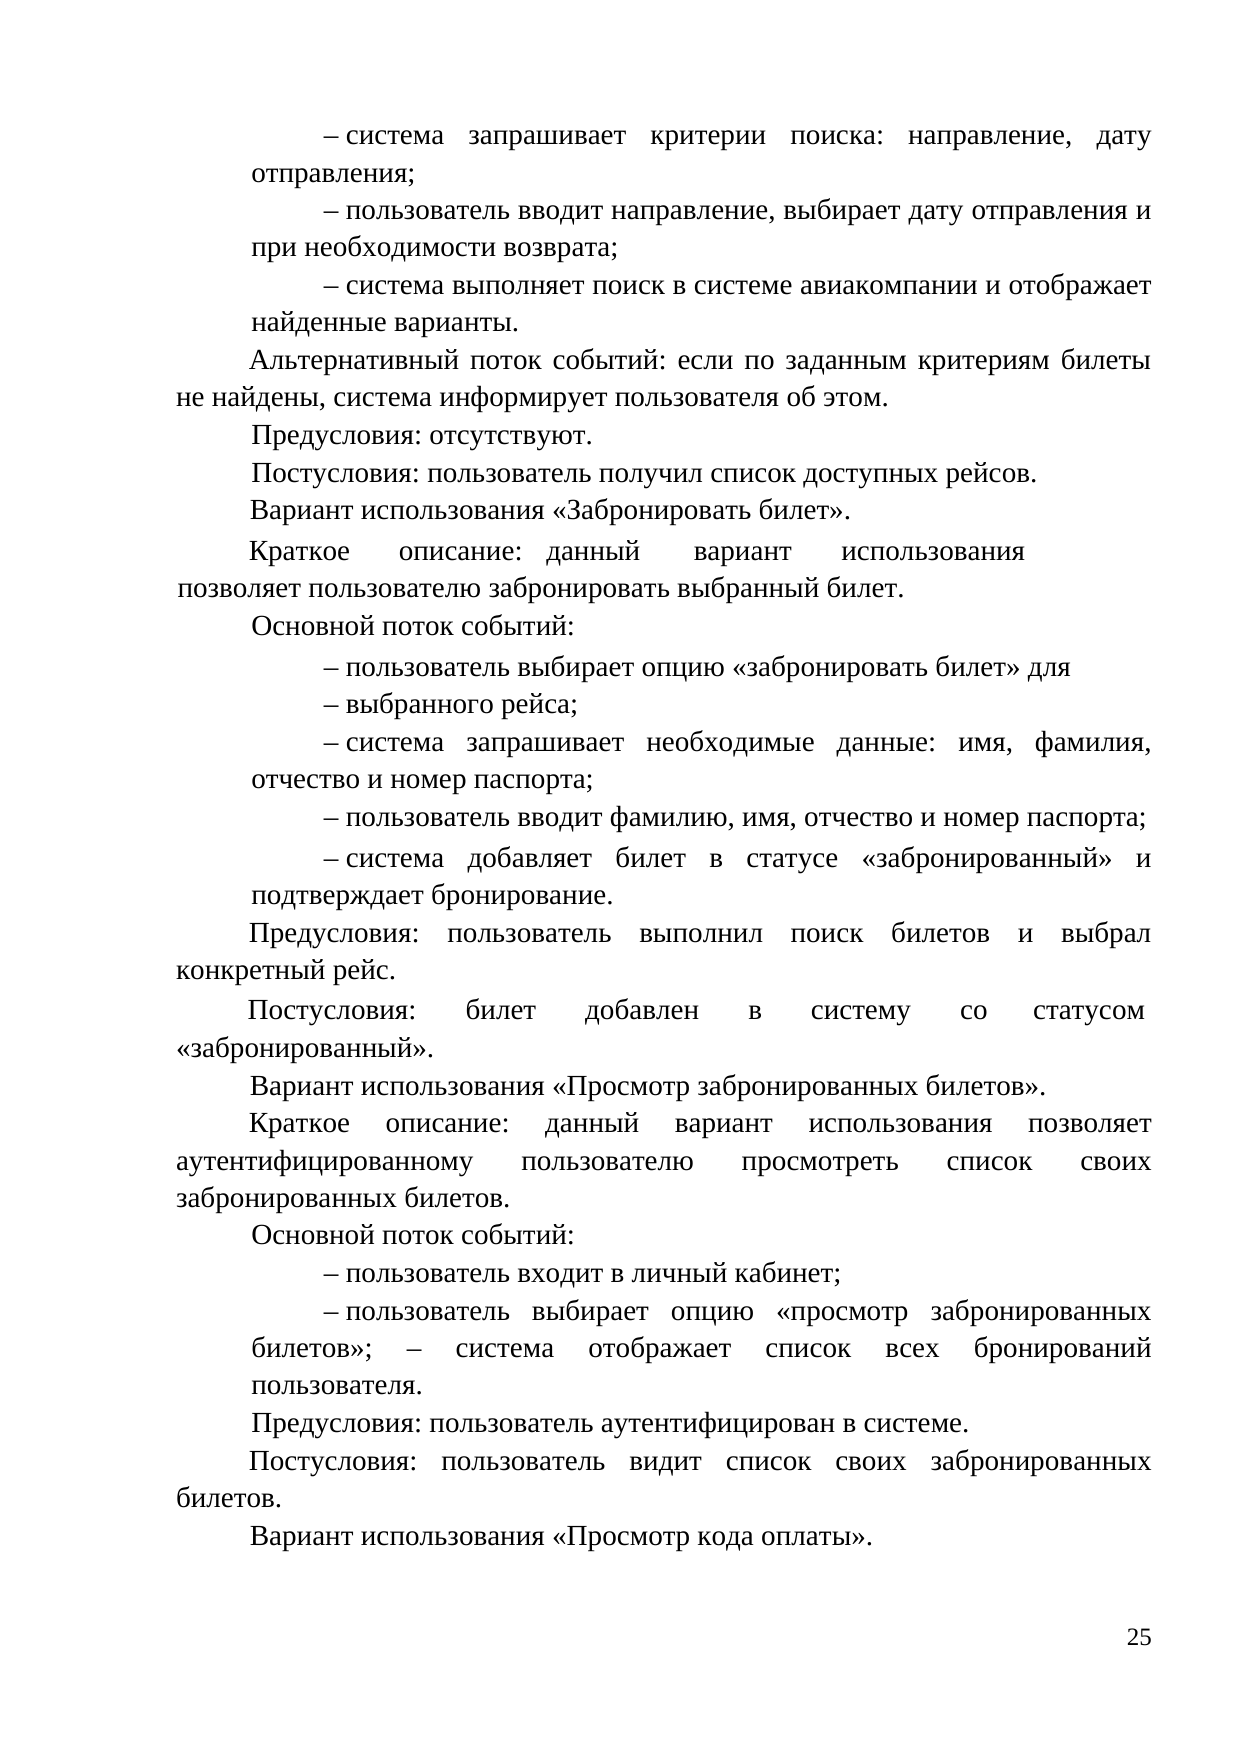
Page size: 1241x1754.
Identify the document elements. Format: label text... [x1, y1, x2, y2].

list выбранного рейса; [251, 686, 1152, 720]
text Краткое описание: данный вариант использования позволяет пользователю забронировать выбранный билет. [176, 533, 1152, 604]
list система запрашивает критерии поиска: направление, дату отправления; [251, 117, 1152, 188]
text Предусловия: отсутствуют. [251, 417, 1152, 451]
text «забронированный». [176, 1030, 1152, 1064]
text Основной поток событий: [251, 1217, 1152, 1251]
text Вариант использования «Просмотр кода оплаты». [249, 1518, 1152, 1551]
list пользователь вводит фамилию, имя, отчество и номер паспорта; [251, 799, 1152, 833]
text Предусловия: пользователь выполнил поиск билетов и выбрал конкретный рейс. [176, 915, 1152, 985]
text Предусловия: пользователь аутентифицирован в системе. [251, 1405, 1152, 1438]
text Постусловия: билет добавлен в систему со статусом [177, 992, 1152, 1026]
text Вариант использования «Просмотр забронированных билетов». [249, 1068, 1152, 1101]
list пользователь входит в личный кабинет; [251, 1255, 1152, 1289]
text Вариант использования «Забронировать билет». [249, 492, 1152, 526]
text Краткое описание: данный вариант использования позволяет аутентифицированному пользователю просмотреть список своих забронированных билетов. [176, 1105, 1152, 1213]
text Постусловия: пользователь получил список доступных рейсов. [251, 455, 1152, 488]
list пользователь выбирает опцию «забронировать билет» для [251, 649, 1152, 682]
list система выполняет поиск в системе авиакомпании и отображает найденные варианты. [251, 267, 1152, 338]
list пользователь выбирает опцию «просмотр забронированных билетов»; – система отображает список всех бронирований пользователя. [251, 1293, 1152, 1401]
list система добавляет билет в статусе «забронированный» и подтверждает бронирование. [251, 840, 1152, 911]
text Альтернативный поток событий: если по заданным критериям билеты не найдены, система информирует пользователя об этом. [176, 342, 1152, 413]
text Постусловия: пользователь видит список своих забронированных билетов. [176, 1443, 1152, 1513]
list система запрашивает необходимые данные: имя, фамилия, отчество и номер паспорта; [251, 724, 1152, 795]
text Основной поток событий: [251, 608, 1152, 642]
list пользователь вводит направление, выбирает дату отправления и при необходимости возврата; [251, 192, 1152, 263]
